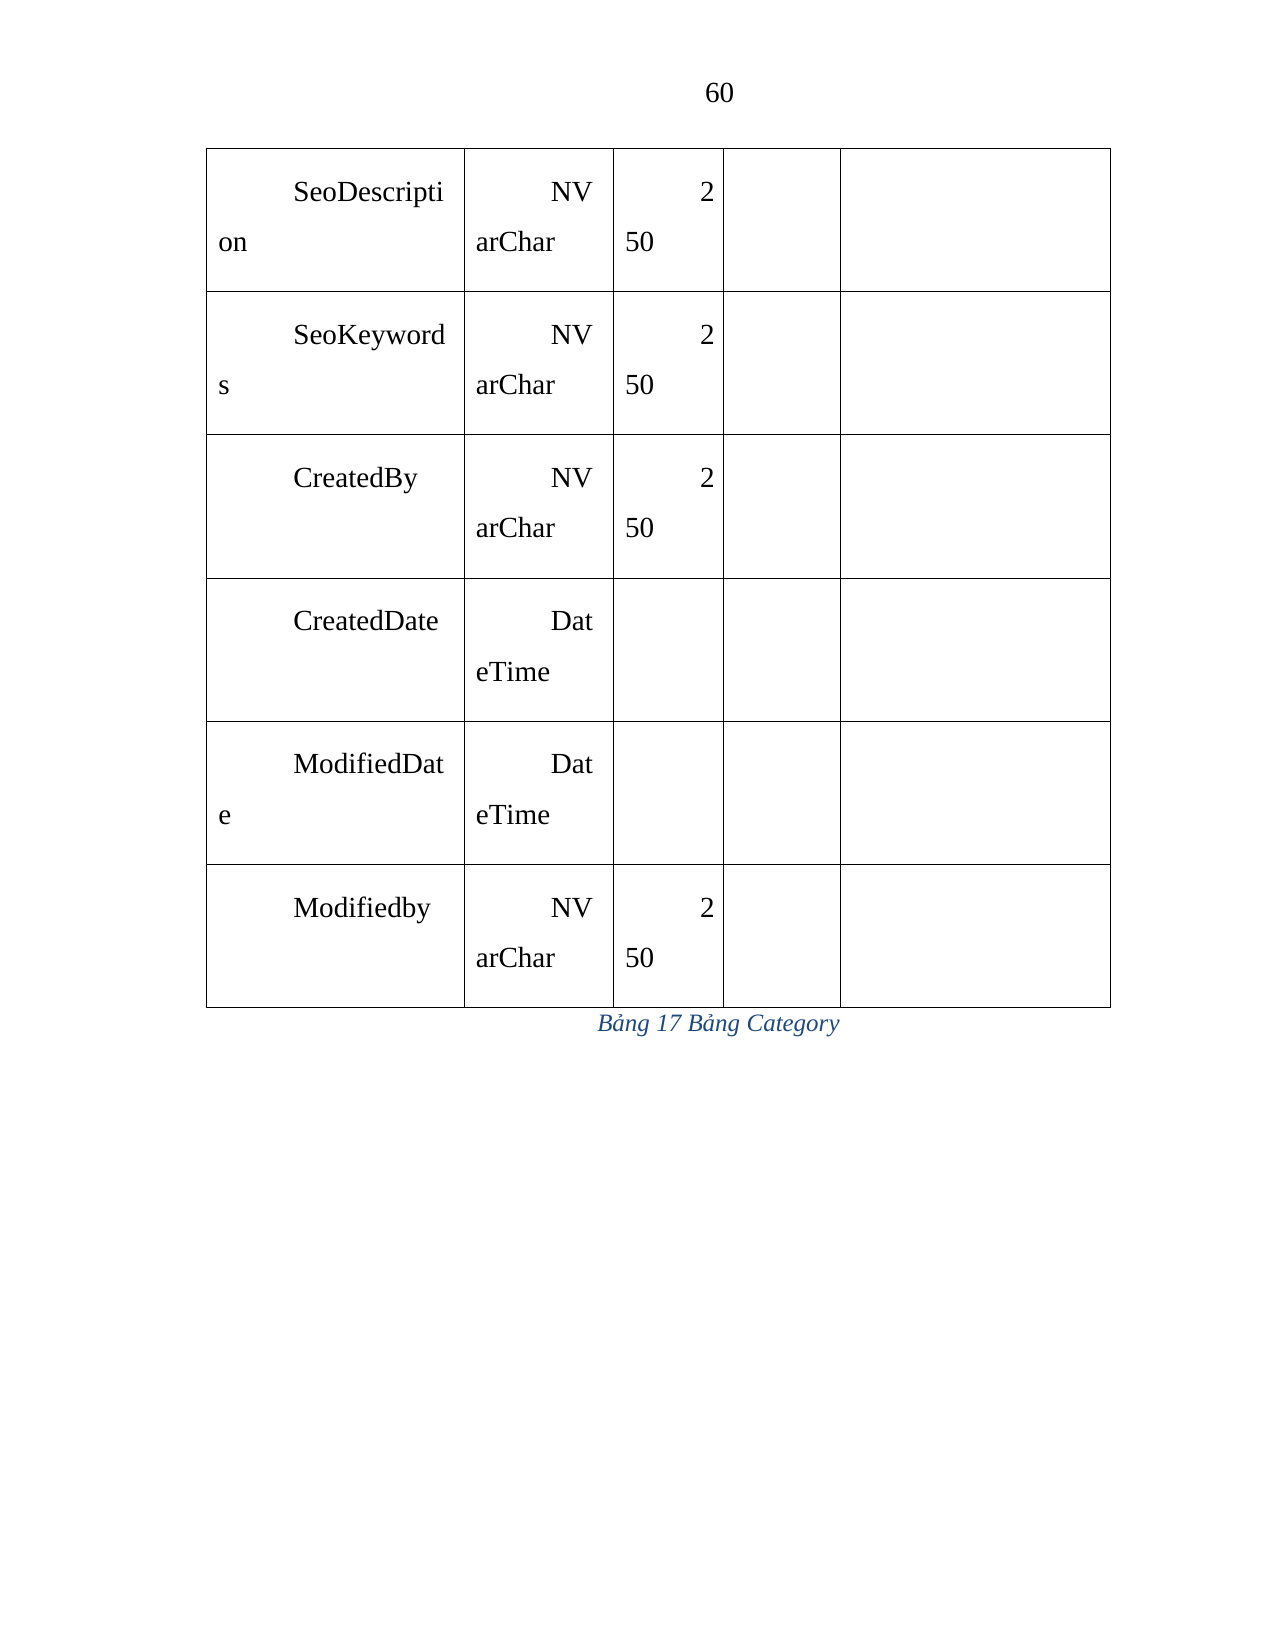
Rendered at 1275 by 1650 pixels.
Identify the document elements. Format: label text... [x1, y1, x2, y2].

table_cell NVarChar [465, 865, 613, 1007]
table_cell [724, 435, 840, 577]
table_cell [724, 865, 840, 1007]
table_cell [724, 149, 840, 291]
table_cell [841, 149, 1110, 291]
table_cell [614, 722, 723, 864]
table_cell [724, 579, 840, 721]
table_cell CreatedBy [207, 435, 464, 577]
table_cell [841, 292, 1110, 434]
table_cell NVarChar [465, 435, 613, 577]
table_cell NVarChar [465, 149, 613, 291]
table_cell SeoKeywords [207, 292, 464, 434]
table_cell 250 [614, 292, 723, 434]
table_cell 250 [614, 865, 723, 1007]
table_cell ModifiedDate [207, 722, 464, 864]
table_cell CreatedDate [207, 579, 464, 721]
table_cell [841, 865, 1110, 1007]
table_cell [841, 435, 1110, 577]
table_cell SeoDescription [207, 149, 464, 291]
table_cell [614, 579, 723, 721]
table_cell [724, 722, 840, 864]
table_cell Modifiedby [207, 865, 464, 1007]
table_cell DateTime [465, 722, 613, 864]
table_cell NVarChar [465, 292, 613, 434]
table_cell [841, 722, 1110, 864]
table_cell [724, 292, 840, 434]
table_cell DateTime [465, 579, 613, 721]
text Bảng 17 Bảng Category [207, 1008, 1157, 1037]
table_cell [841, 579, 1110, 721]
table_cell 250 [614, 435, 723, 577]
table_cell 250 [614, 149, 723, 291]
